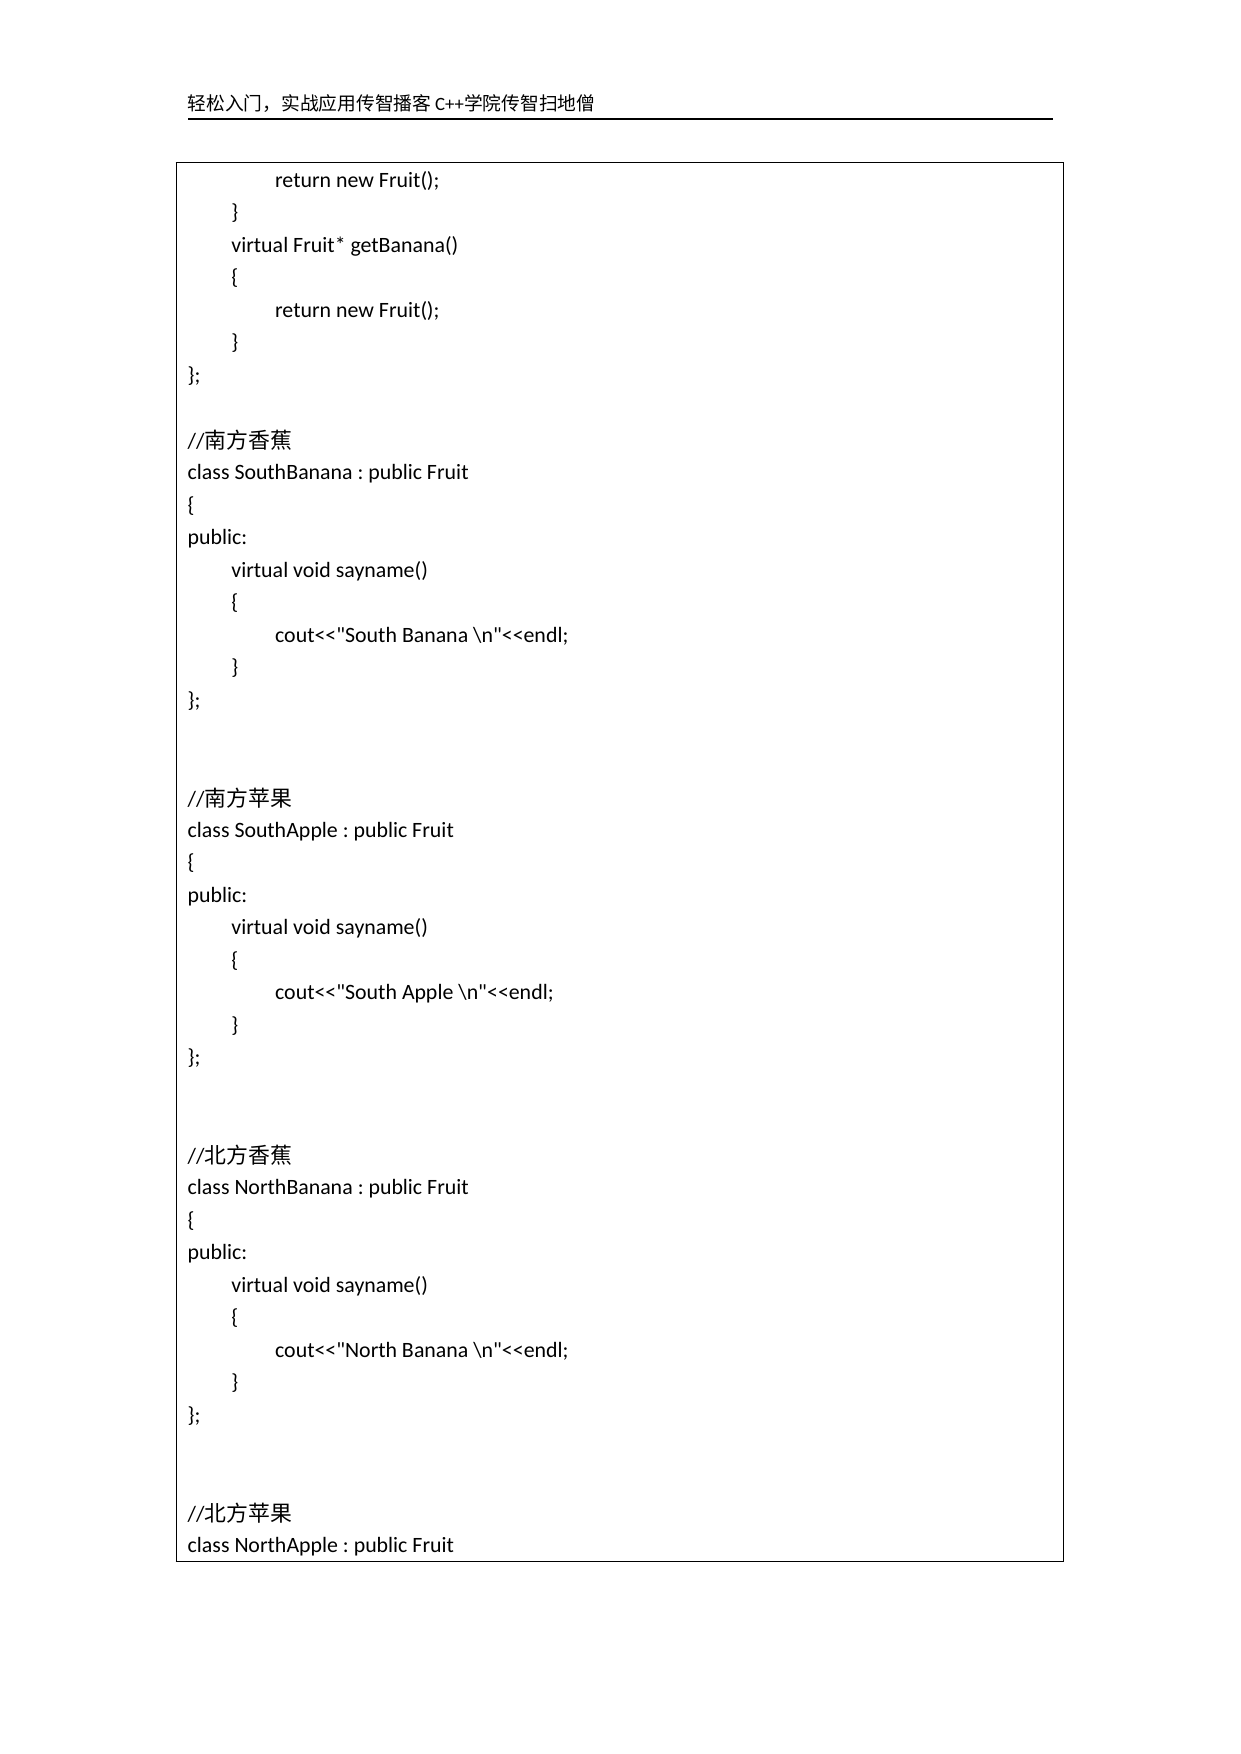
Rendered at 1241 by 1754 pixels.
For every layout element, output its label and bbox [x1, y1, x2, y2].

table_header [177, 163, 1063, 1561]
